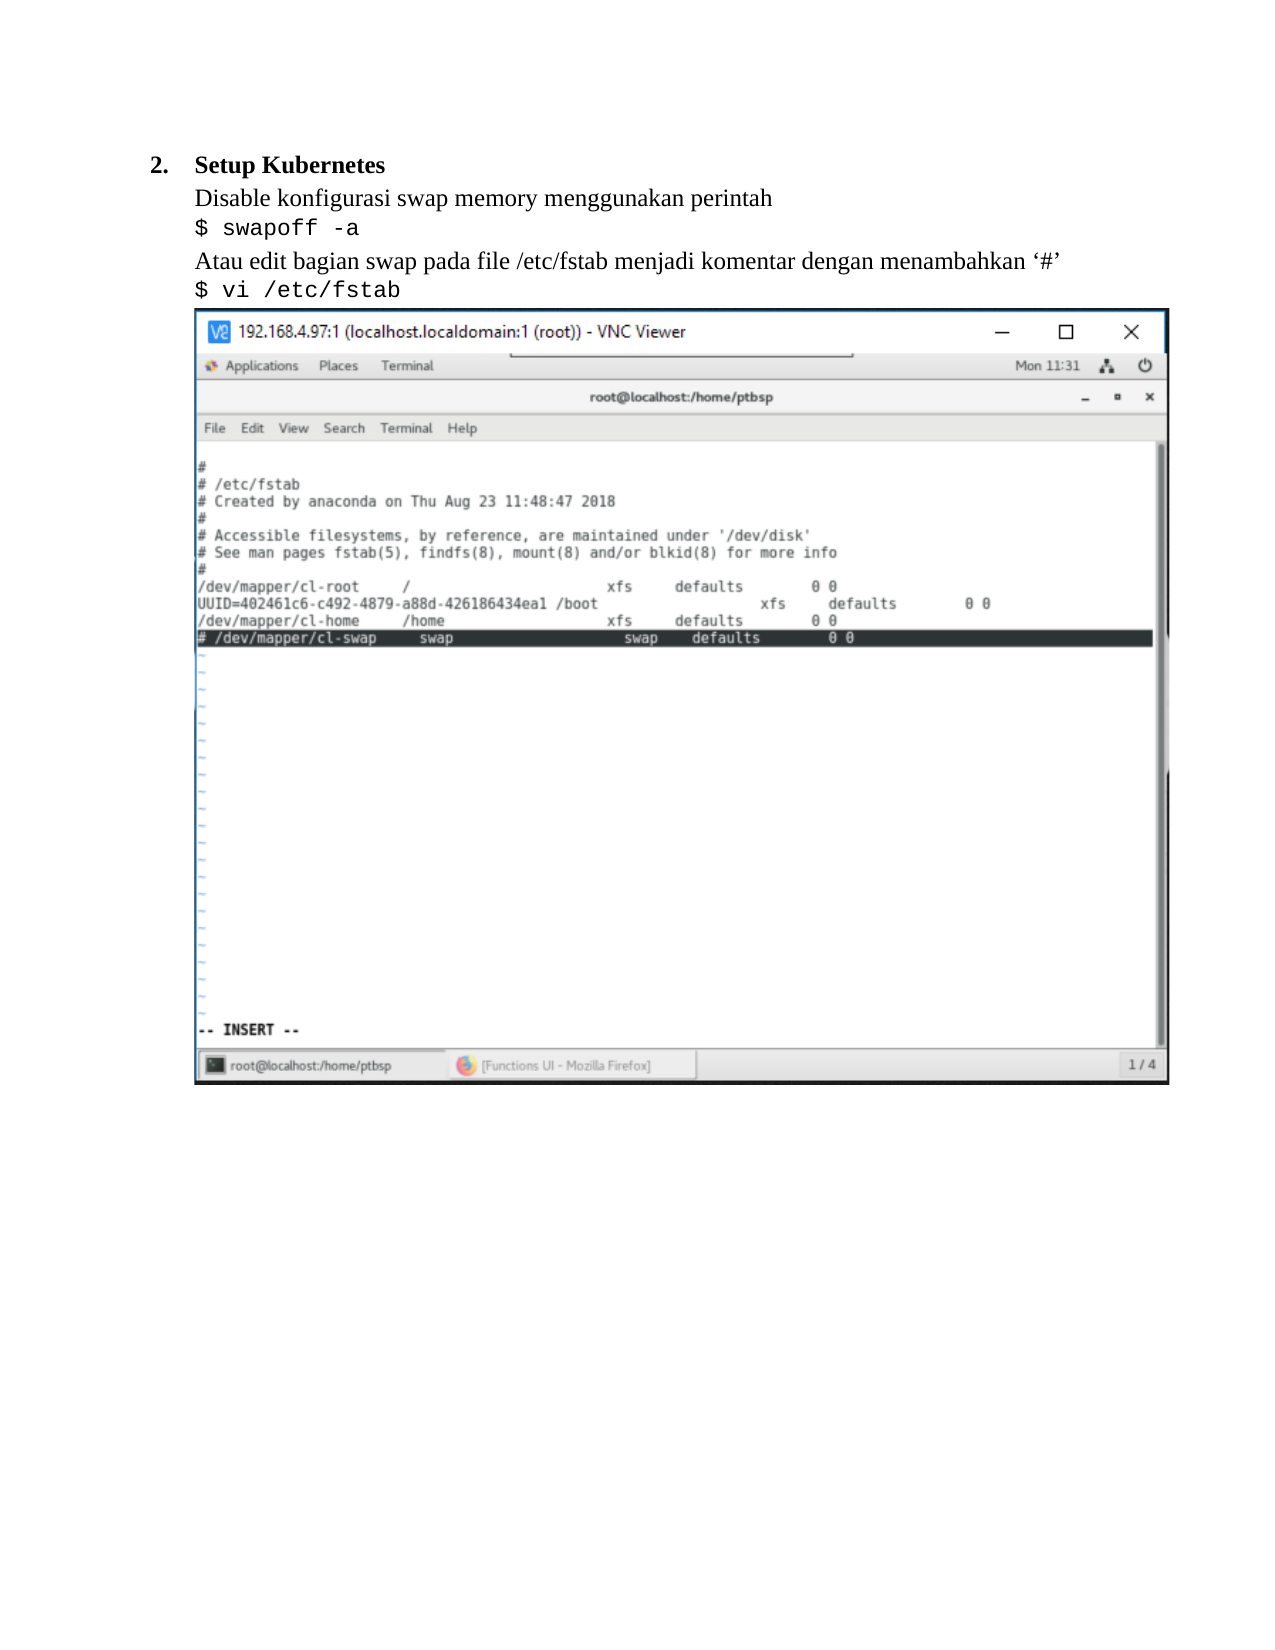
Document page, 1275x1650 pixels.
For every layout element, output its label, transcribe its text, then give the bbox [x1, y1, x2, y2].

list $ swapoff -a [194, 216, 1125, 242]
picture [194, 308, 1170, 1085]
list Atau edit bagian swap pada file /etc/fstab menjadi komentar dengan menambahkan ‘#’ [194, 246, 1125, 274]
list Setup Kubernetes [150, 150, 1125, 179]
list $ vi /etc/fstab [194, 279, 1125, 305]
list Disable konfigurasi swap memory menggunakan perintah [194, 183, 1125, 212]
